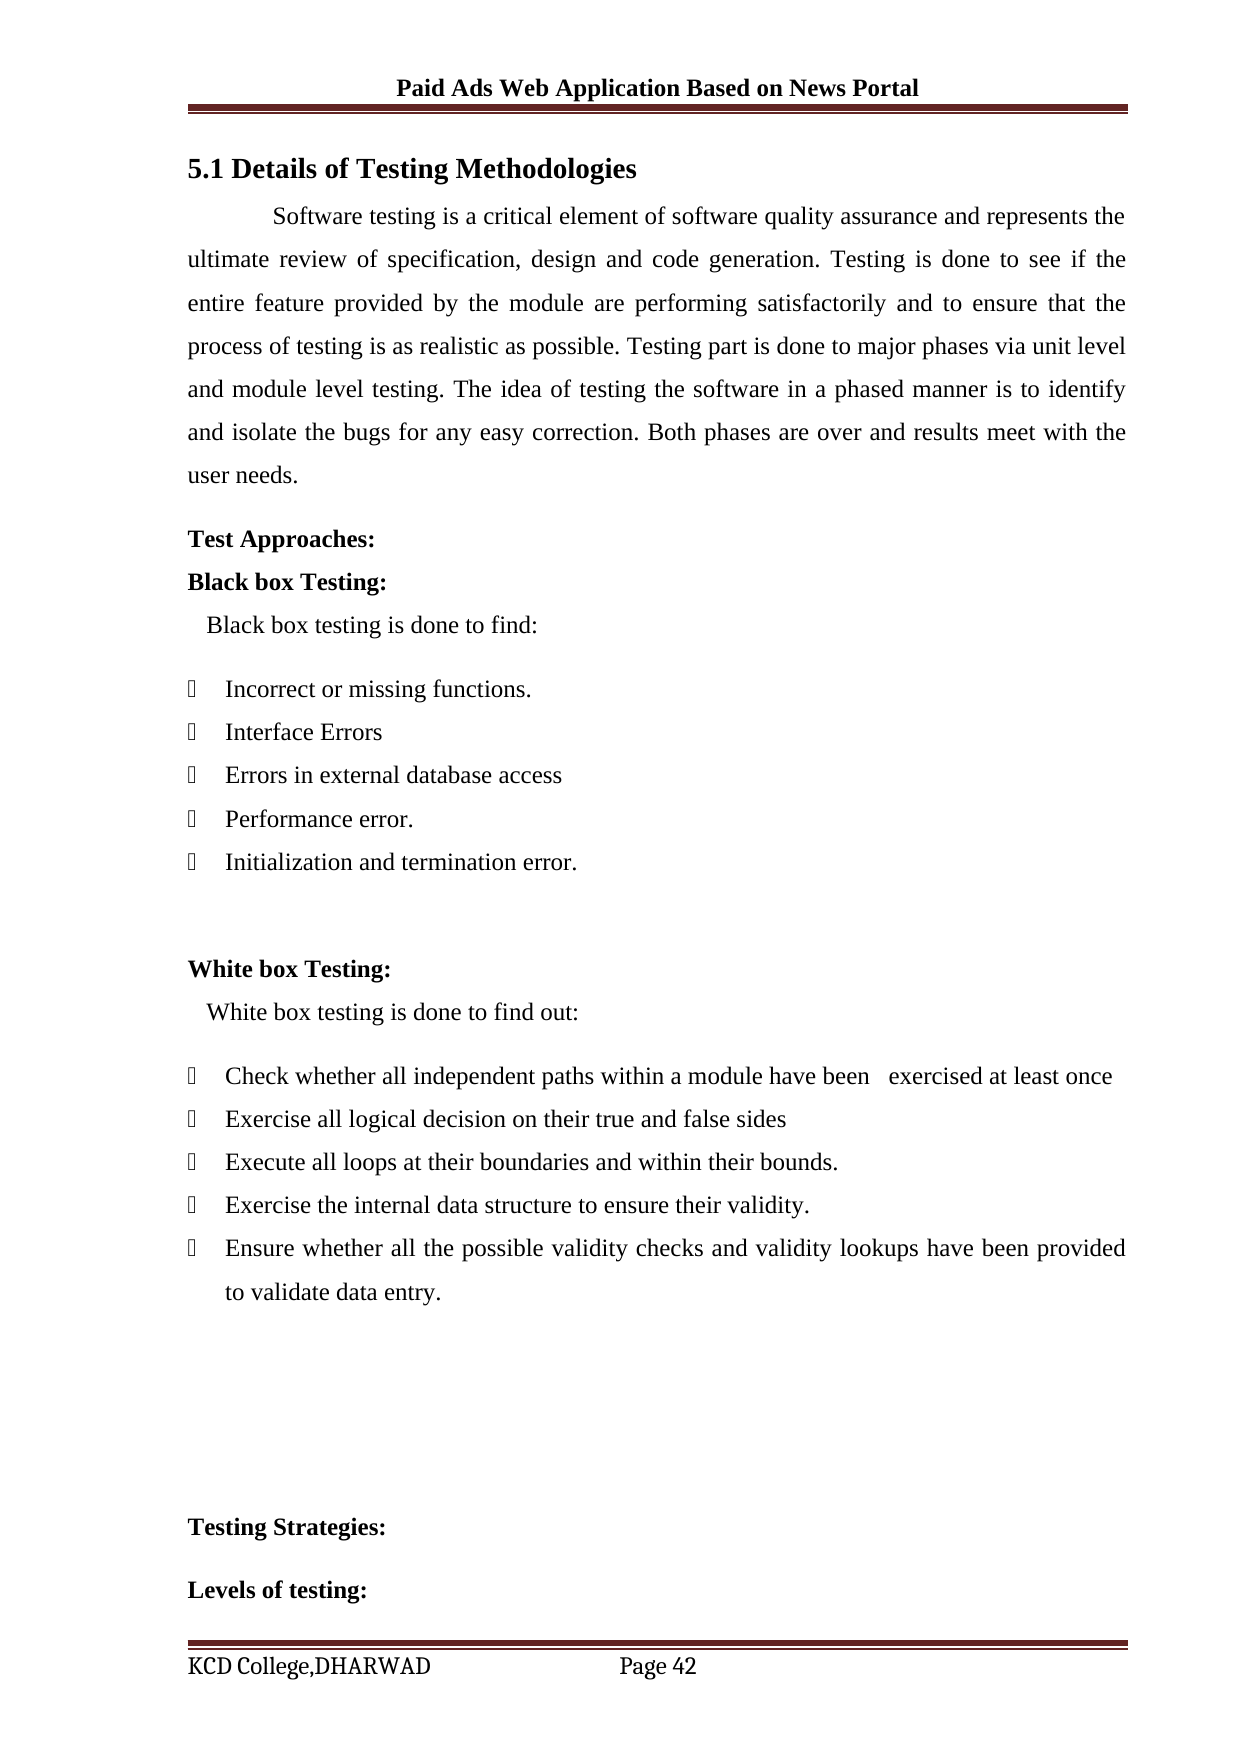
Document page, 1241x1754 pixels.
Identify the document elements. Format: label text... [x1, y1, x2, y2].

text Black box Testing: [187, 567, 1128, 596]
list Performance error. [187, 804, 1128, 832]
list Ensure whether all the possible validity checks and validity lookups have been provided to validate data entry. [187, 1233, 1128, 1305]
text 5.1 Details of Testing Methodologies [187, 151, 1128, 184]
list Exercise the internal data structure to ensure their validity. [187, 1190, 1128, 1219]
list Execute all loops at their boundaries and within their bounds. [187, 1147, 1128, 1176]
list Errors in external database access [187, 761, 1128, 789]
text Software testing is a critical element of software quality assurance and represents the ultimate review of specification, design and code generation. Testing is done to see if the entire feature provided by the module are performing satisfactorily and to ensure that the process of testing is as realistic as possible. Testing part is done to major phases via unit level and module level testing. The idea of testing the software in a phased manner is to identify and isolate the bugs for any easy correction. Both phases are over and results meet with the user needs. [187, 201, 1128, 489]
list Initialization and termination error. [187, 847, 1128, 876]
text Testing Strategies: [187, 1512, 1128, 1540]
list Exercise all logical decision on their true and false sides [187, 1104, 1128, 1133]
list Check whether all independent paths within a module have been exercised at least once [187, 1061, 1128, 1090]
text Test Approaches: [187, 524, 1128, 553]
text Black box testing is done to find: [187, 610, 1128, 639]
text Levels of testing: [187, 1576, 1128, 1604]
list Incorrect or missing functions. [187, 674, 1128, 703]
text White box testing is done to find out: [187, 997, 1128, 1026]
list Interface Errors [187, 717, 1128, 746]
text White box Testing: [187, 954, 1128, 983]
